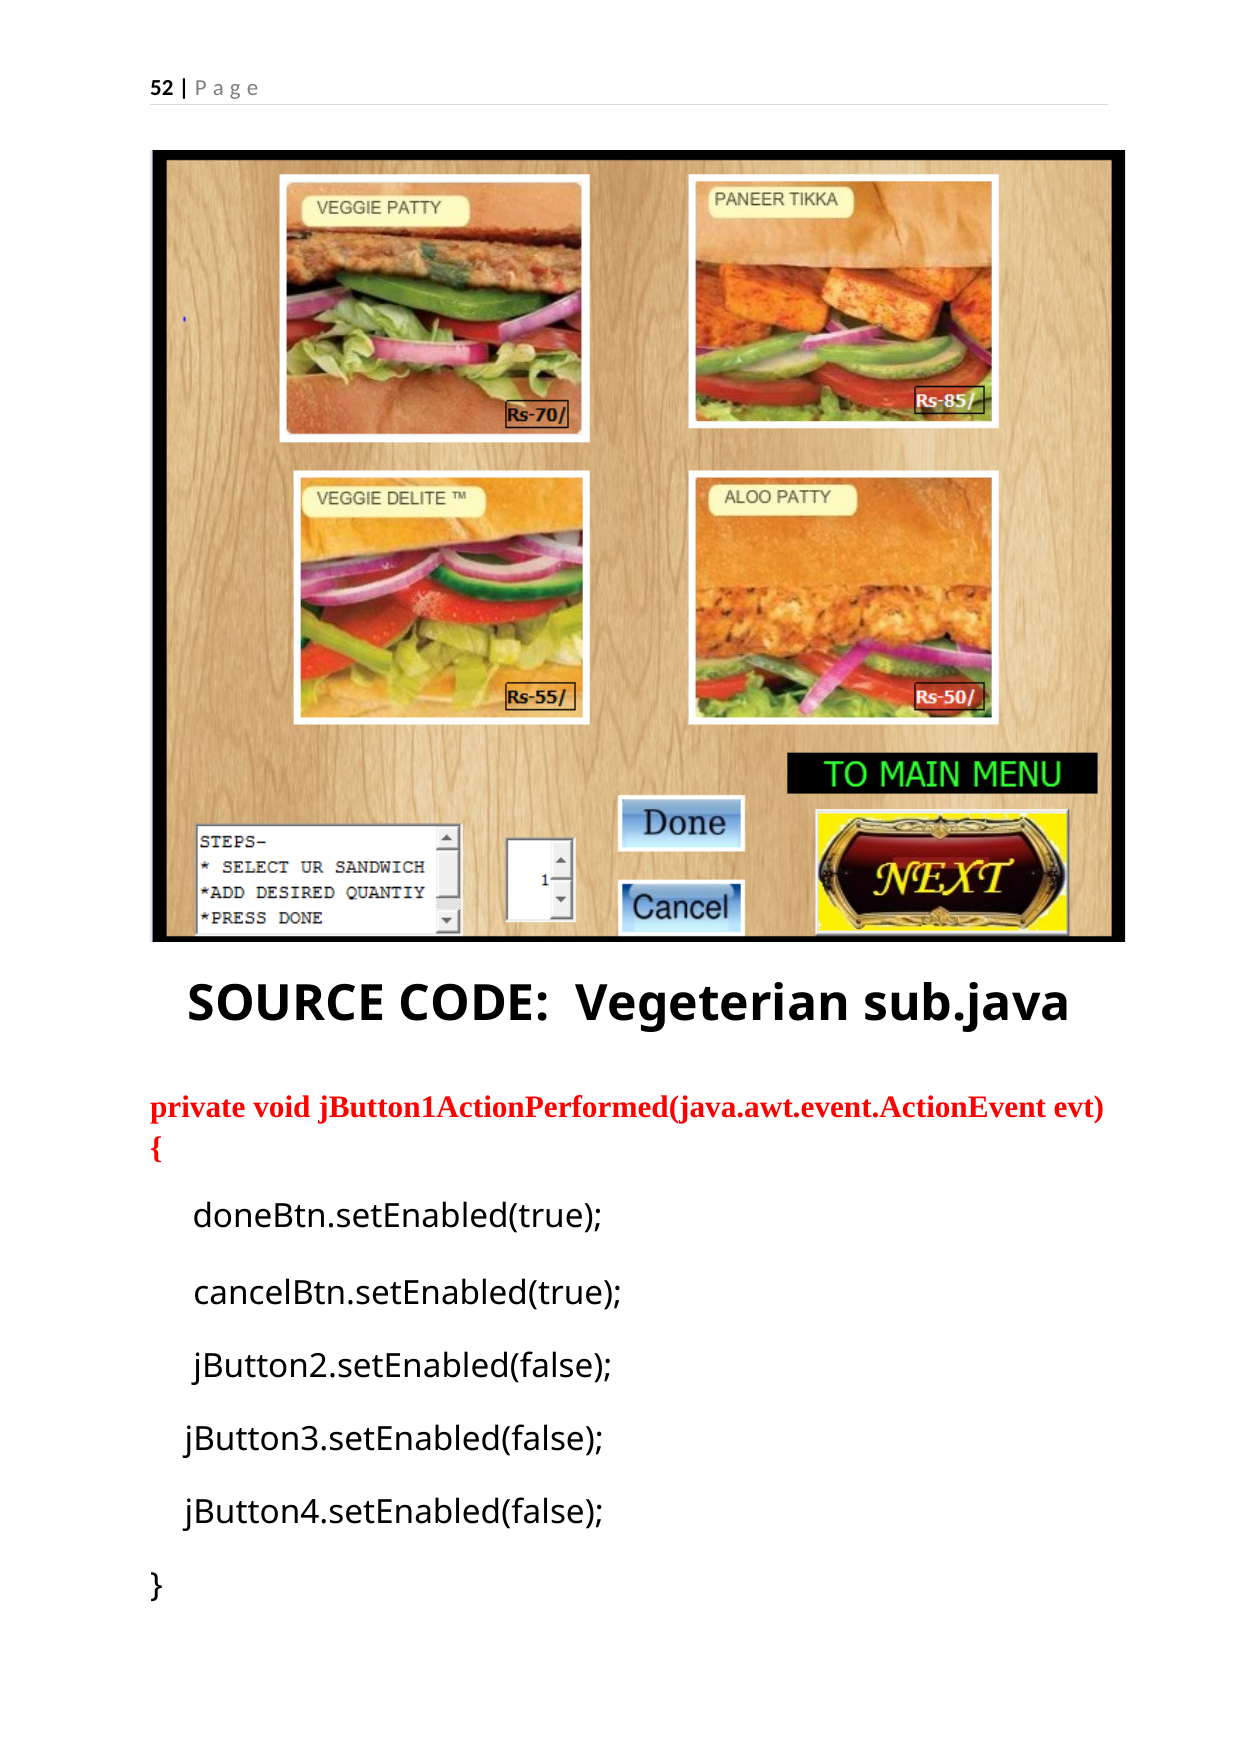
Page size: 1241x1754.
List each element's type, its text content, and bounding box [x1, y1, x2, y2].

text jButton2.setEnabled(false); [150, 1342, 1108, 1387]
text SOURCE CODE: Vegeterian sub.java [150, 967, 1108, 1035]
text doneBtn.setEnabled(true); [150, 1191, 1108, 1237]
picture [150, 150, 1125, 942]
text jButton4.setEnabled(false); [150, 1488, 1108, 1533]
text jButton3.setEnabled(false); [150, 1415, 1108, 1460]
text } [150, 1561, 1108, 1606]
text private void jButton1ActionPerformed(java.awt.event.ActionEvent evt) { [150, 1088, 1108, 1165]
text cancelBtn.setEnabled(true); [150, 1269, 1108, 1314]
